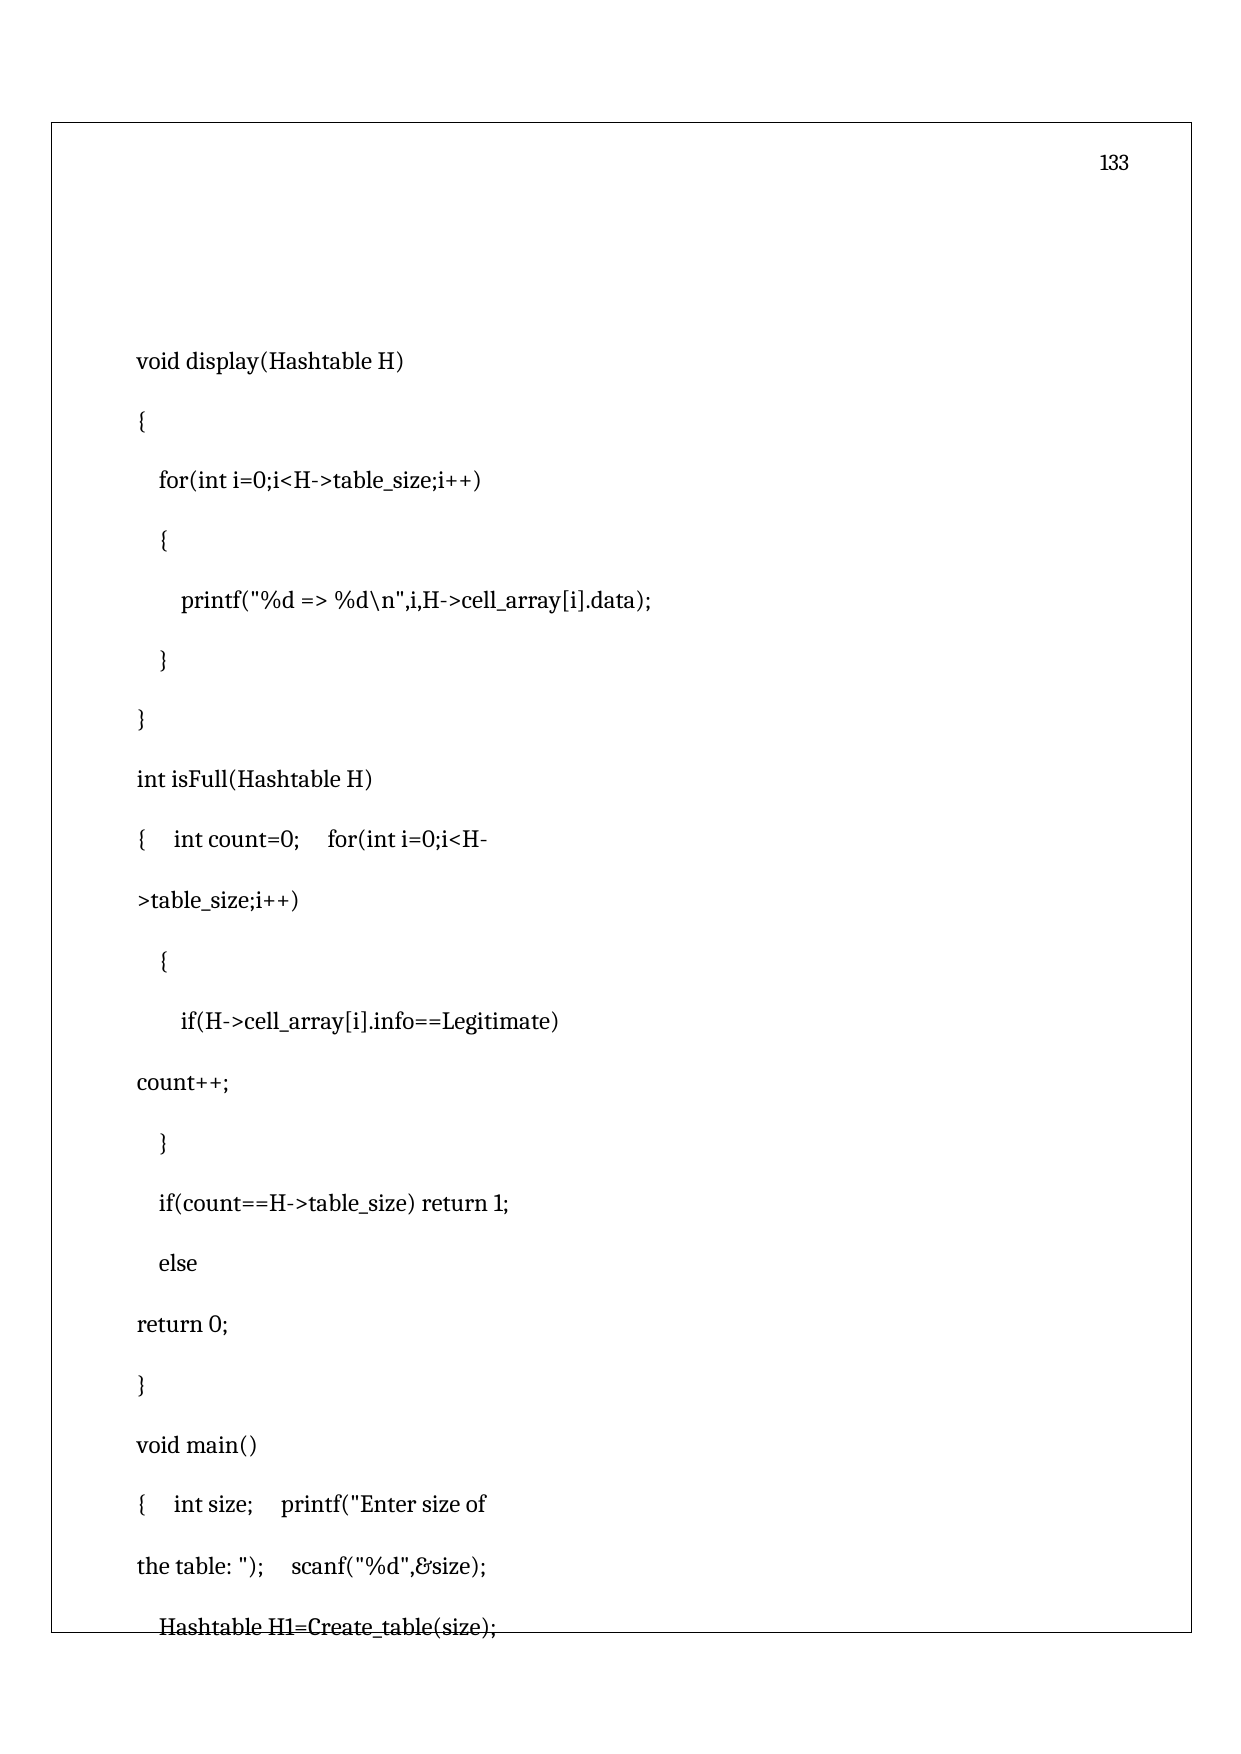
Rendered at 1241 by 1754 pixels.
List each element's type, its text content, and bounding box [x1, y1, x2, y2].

table_header 133 [1099, 123, 1191, 1632]
table_header void display(Hashtable H) { for(int i=0;i<H->table_size;i++) { printf("%d => %d\n",i,H->cell_array[i].data); } } int isFull(Hashtable H) { int count=0; for(int i=0;i<H->table_size;i++) { if(H->cell_array[i].info==Legitimate) count++; } if(count==H->table_size) return 1; else return 0; } void main() { int size; printf("Enter size of the table: "); scanf("%d",&size); Hashtable H1=Create_table(size); [52, 123, 1099, 1632]
